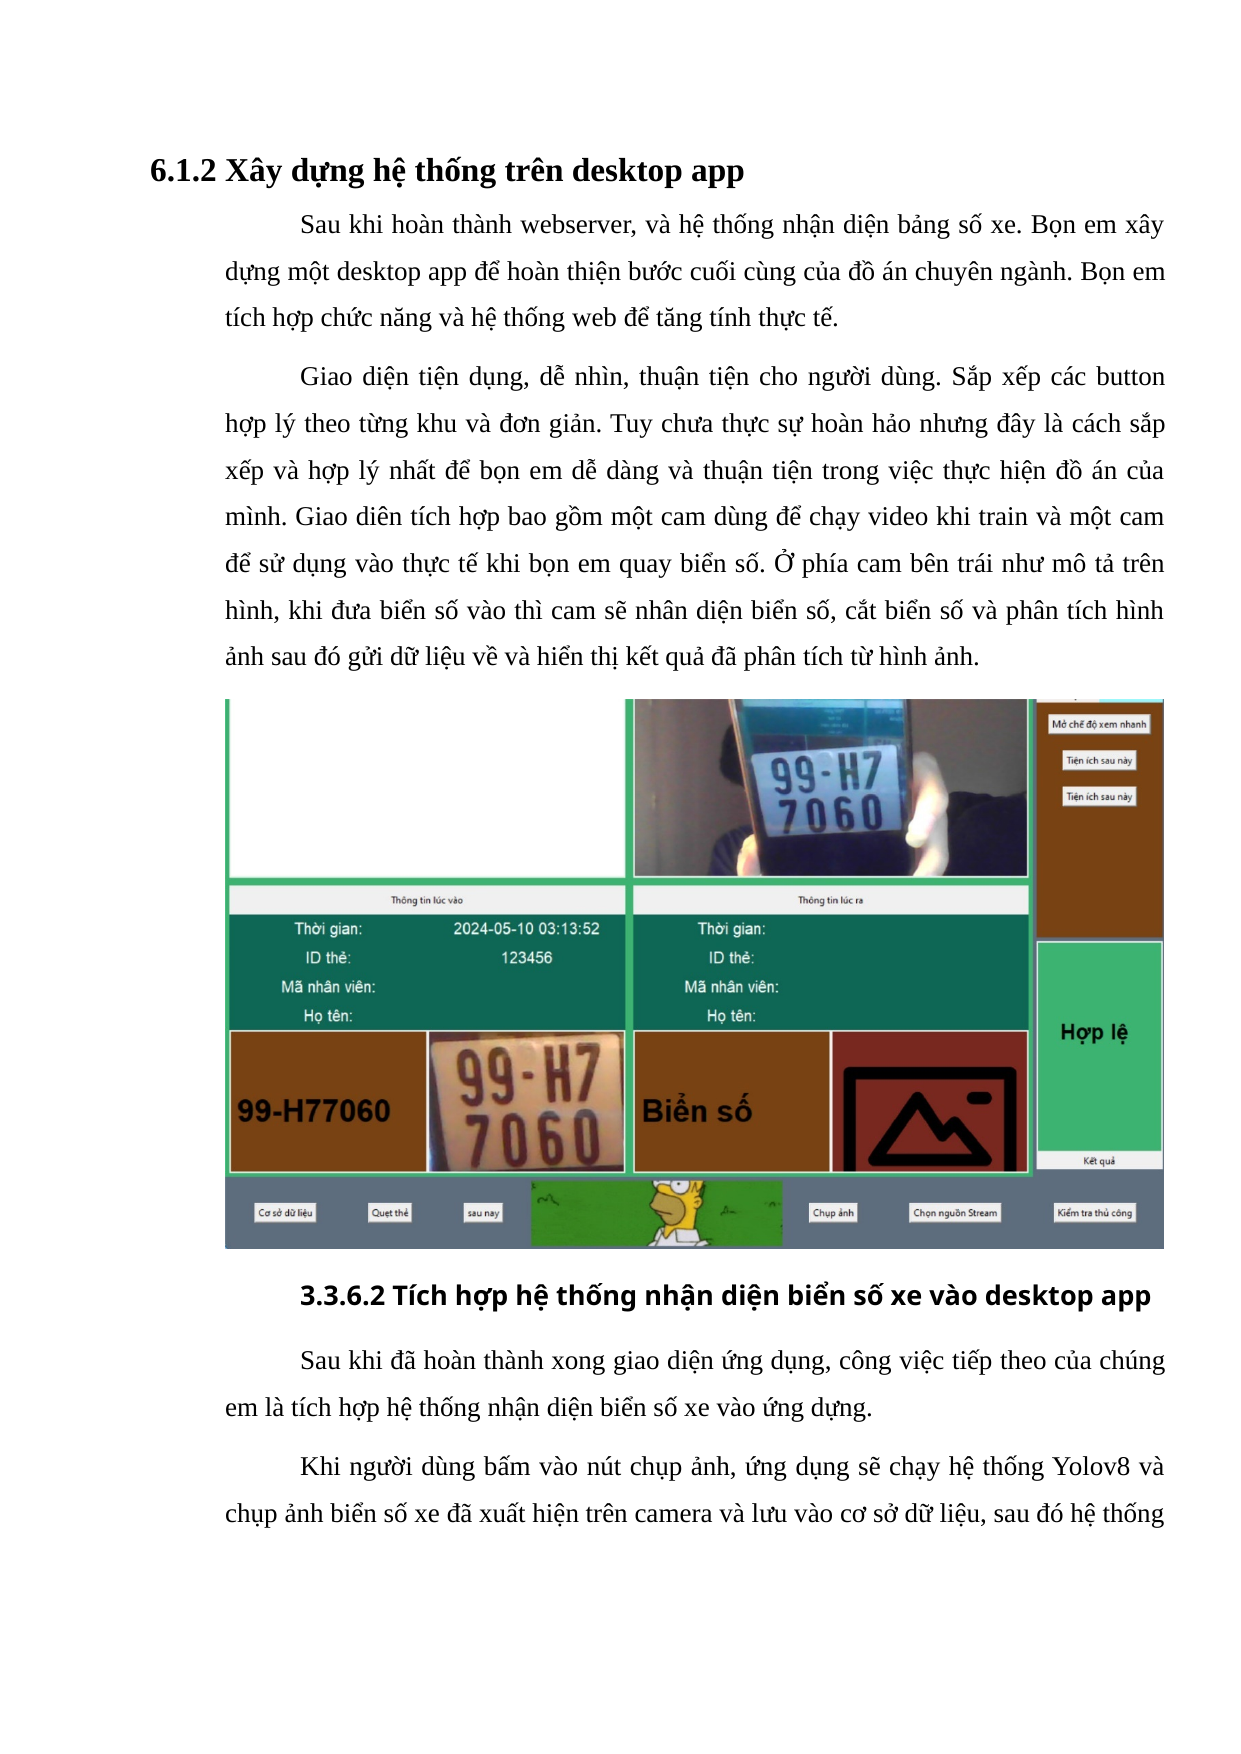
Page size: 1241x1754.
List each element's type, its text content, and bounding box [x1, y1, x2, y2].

text 3.3.6.2 Tích hợp hệ thống nhận diện biển số xe vào desktop app [225, 1276, 1167, 1313]
text Sau khi đã hoàn thành xong giao diện ứng dụng, công việc tiếp theo của chúng em là tích hợp hệ thống nhận diện biển số xe vào ứng dựng. [225, 1344, 1167, 1422]
text Giao diện tiện dụng, dễ nhìn, thuận tiện cho người dùng. Sắp xếp các button hợp lý theo từng khu và đơn giản. Tuy chưa thực sự hoàn hảo nhưng đây là cách sắp xếp và hợp lý nhất để bọn em dễ dàng và thuận tiện trong việc thực hiện đồ án của mình. Giao diên tích hợp bao gồm một cam dùng để chạy video khi train và một cam để sử dụng vào thực tế khi bọn em quay biển số. Ở phía cam bên trái như mô tả trên hình, khi đưa biển số vào thì cam sẽ nhân diện biển số, cắt biển số và phân tích hình ảnh sau đó gửi dữ liệu về và hiển thị kết quả đã phân tích từ hình ảnh. [225, 361, 1167, 672]
text 6.1.2 Xây dựng hệ thống trên desktop app [150, 150, 1167, 188]
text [225, 1450, 1167, 1528]
text Sau khi hoàn thành webserver, và hệ thống nhận diện bảng số xe. Bọn em xây dựng một desktop app để hoàn thiện bước cuối cùng của đồ án chuyên ngành. Bọn em tích hợp chức năng và hệ thống web để tăng tính thực tế. [225, 208, 1167, 332]
picture [225, 699, 1164, 1249]
